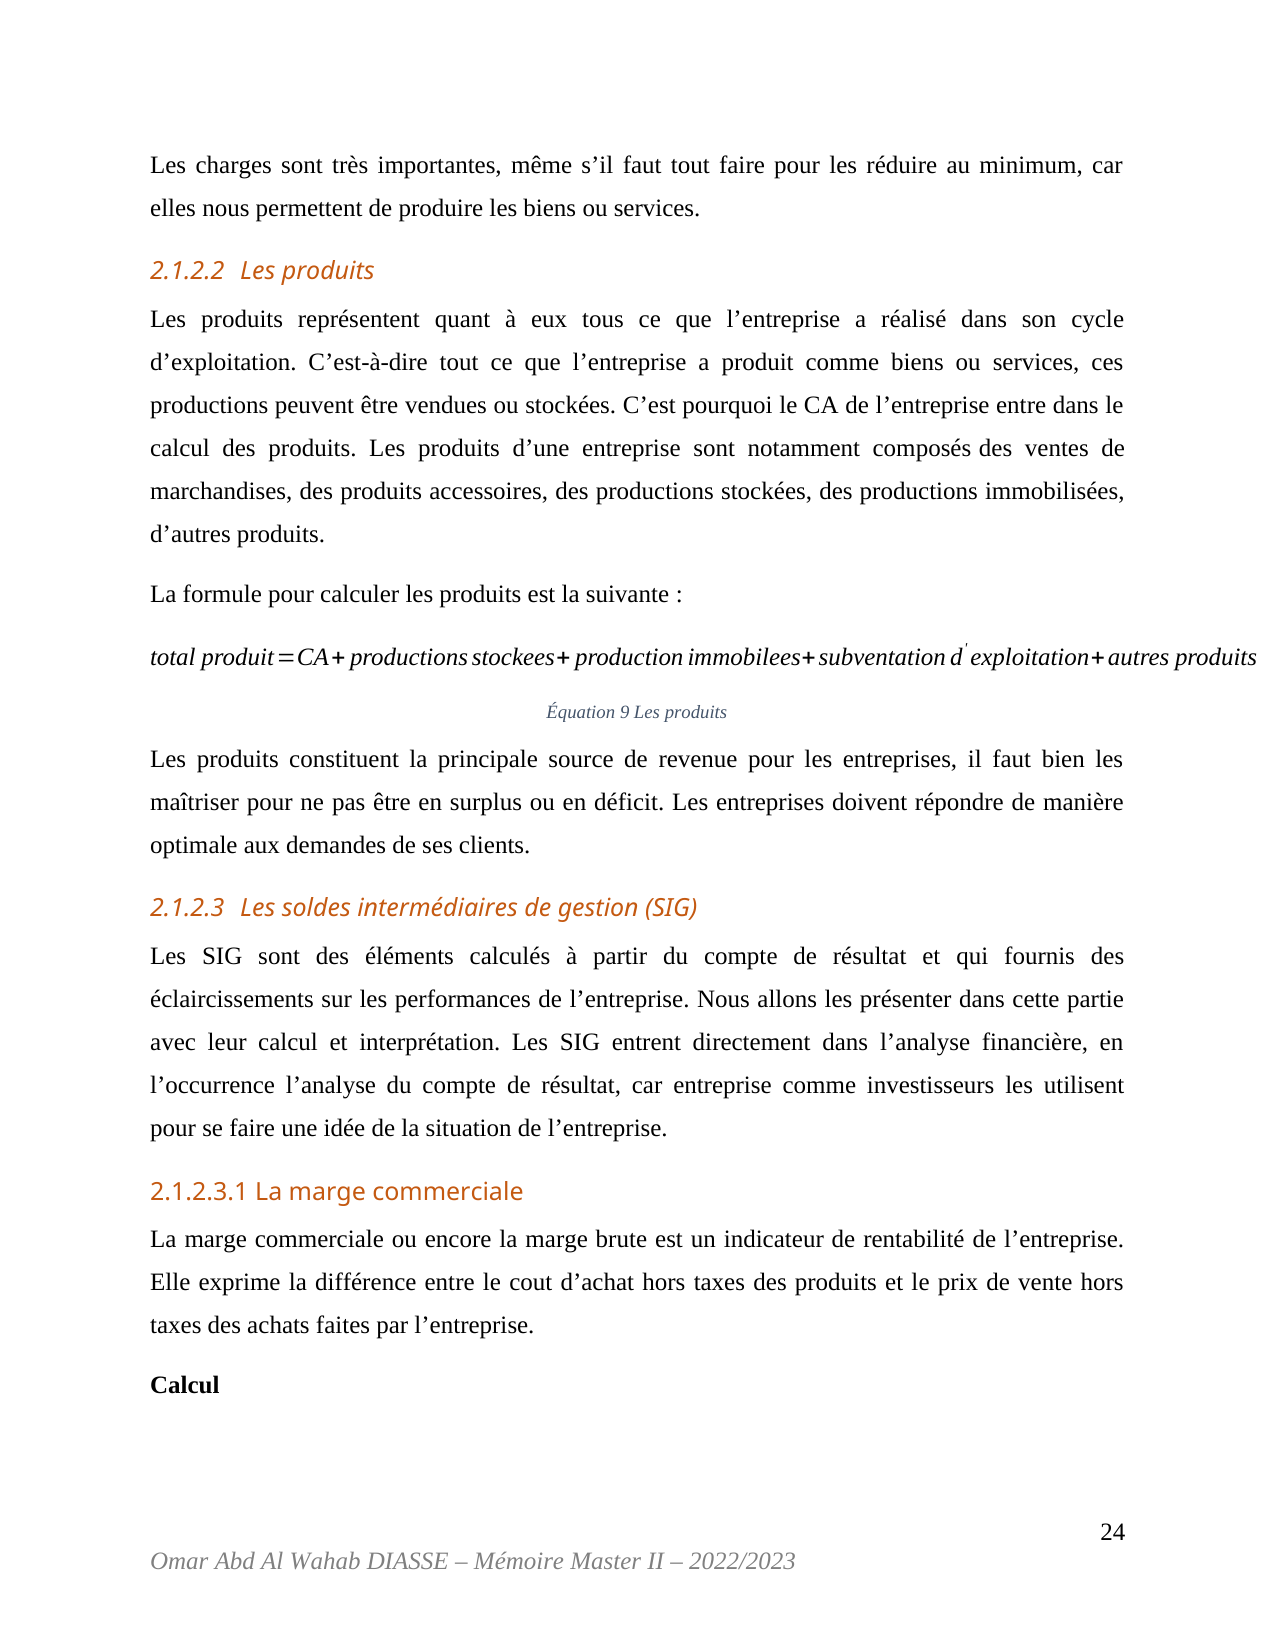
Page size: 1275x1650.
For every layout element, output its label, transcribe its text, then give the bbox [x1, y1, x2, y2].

subtitle Les soldes intermédiaires de gestion (SIG) [150, 890, 1125, 924]
text Calcul [150, 1370, 1125, 1399]
text La formule pour calculer les produits est la suivante : [150, 579, 1125, 608]
text Équation 9 Les produits [150, 701, 1125, 723]
text Les SIG sont des éléments calculés à partir du compte de résultat et qui fournis des éclaircissements sur les performances de l’entreprise. Nous allons les présenter dans cette partie avec leur calcul et interprétation. Les SIG entrent directement dans l’analyse financière, en l’occurrence l’analyse du compte de résultat, car entreprise comme investisseurs les utilisent pour se faire une idée de la situation de l’entreprise. [150, 941, 1125, 1142]
subtitle La marge commerciale [150, 1173, 1125, 1207]
subtitle Les produits [150, 253, 1125, 287]
text Les produits représentent quant à eux tous ce que l’entreprise a réalisé dans son cycle d’exploitation. C’est-à-dire tout ce que l’entreprise a produit comme biens ou services, ces productions peuvent être vendues ou stockées. C’est pourquoi le CA de l’entreprise entre dans le calcul des produits. Les produits d’une entreprise sont notamment composés des ventes de marchandises, des produits accessoires, des productions stockées, des productions immobilisées, d’autres produits. [150, 304, 1125, 548]
text Les charges sont très importantes, même s’il faut tout faire pour les réduire au minimum, car elles nous permettent de produire les biens ou services. [150, 150, 1125, 222]
text La marge commerciale ou encore la marge brute est un indicateur de rentabilité de l’entreprise. Elle exprime la différence entre le cout d’achat hors taxes des produits et le prix de vente hors taxes des achats faites par l’entreprise. [150, 1224, 1125, 1339]
text Les produits constituent la principale source de revenue pour les entreprises, il faut bien les maîtriser pour ne pas être en surplus ou en déficit. Les entreprises doivent répondre de manière optimale aux demandes de ses clients. [150, 744, 1125, 859]
